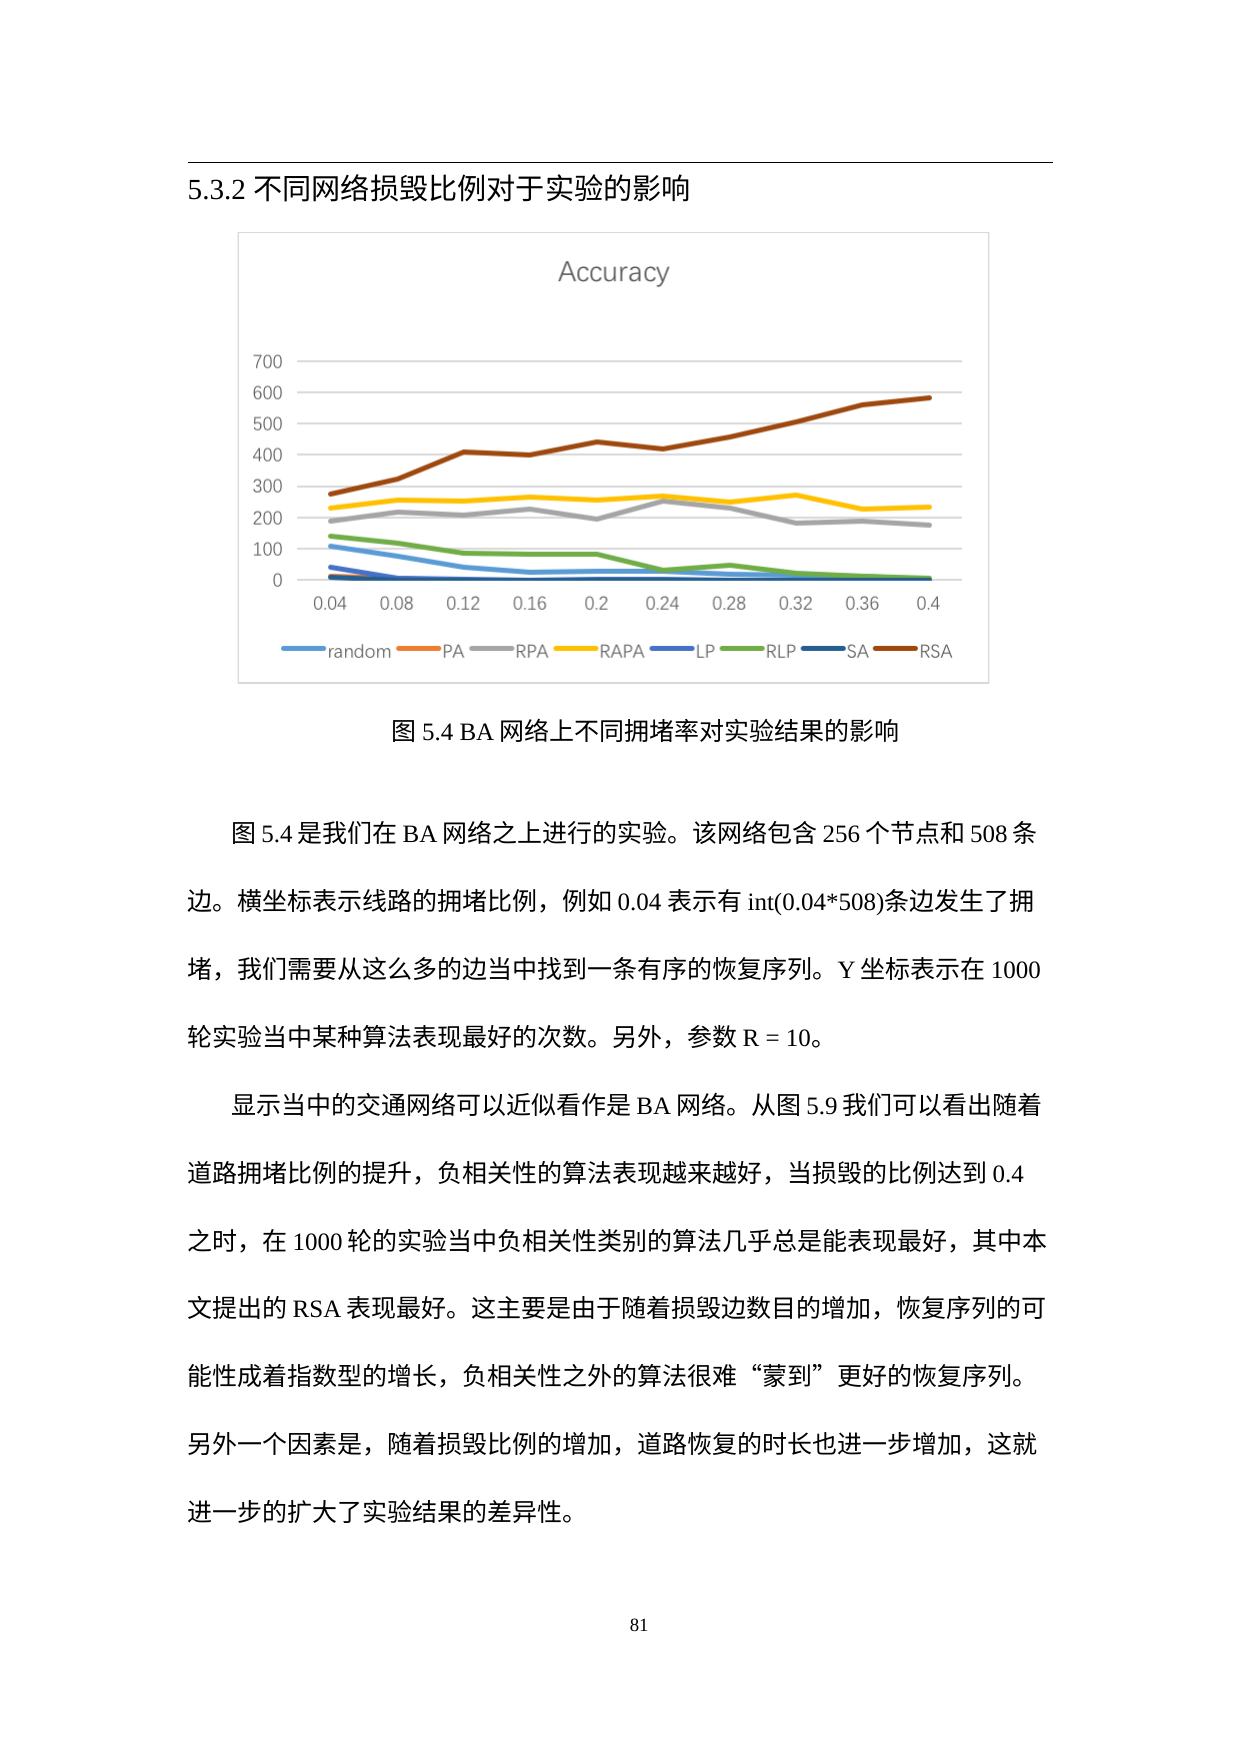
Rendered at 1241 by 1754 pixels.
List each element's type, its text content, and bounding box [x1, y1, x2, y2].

text 图 5.4 BA网络上不同拥堵率对实验结果的影响 [187, 696, 1053, 764]
picture [237, 232, 990, 684]
subtitle 5.3.2 不同网络损毁比例对于实验的影响 [187, 166, 1053, 208]
text 图5.4是我们在BA网络之上进行的实验。该网络包含256个节点和508条边。横坐标表示线路的拥堵比例，例如0.04 表示有int(0.04*508)条边发生了拥堵，我们需要从这么多的边当中找到一条有序的恢复序列。Y坐标表示在1000轮实验当中某种算法表现最好的次数。另外，参数R = 10。 [187, 798, 1053, 1069]
text 显示当中的交通网络可以近似看作是BA网络。从图5.9我们可以看出随着道路拥堵比例的提升，负相关性的算法表现越来越好，当损毁的比例达到0.4之时，在1000轮的实验当中负相关性类别的算法几乎总是能表现最好，其中本文提出的RSA表现最好。这主要是由于随着损毁边数目的增加，恢复序列的可能性成着指数型的增长，负相关性之外的算法很难“蒙到”更好的恢复序列。另外一个因素是，随着损毁比例的增加，道路恢复的时长也进一步增加，这就进一步的扩大了实验结果的差异性。 [187, 1069, 1053, 1545]
